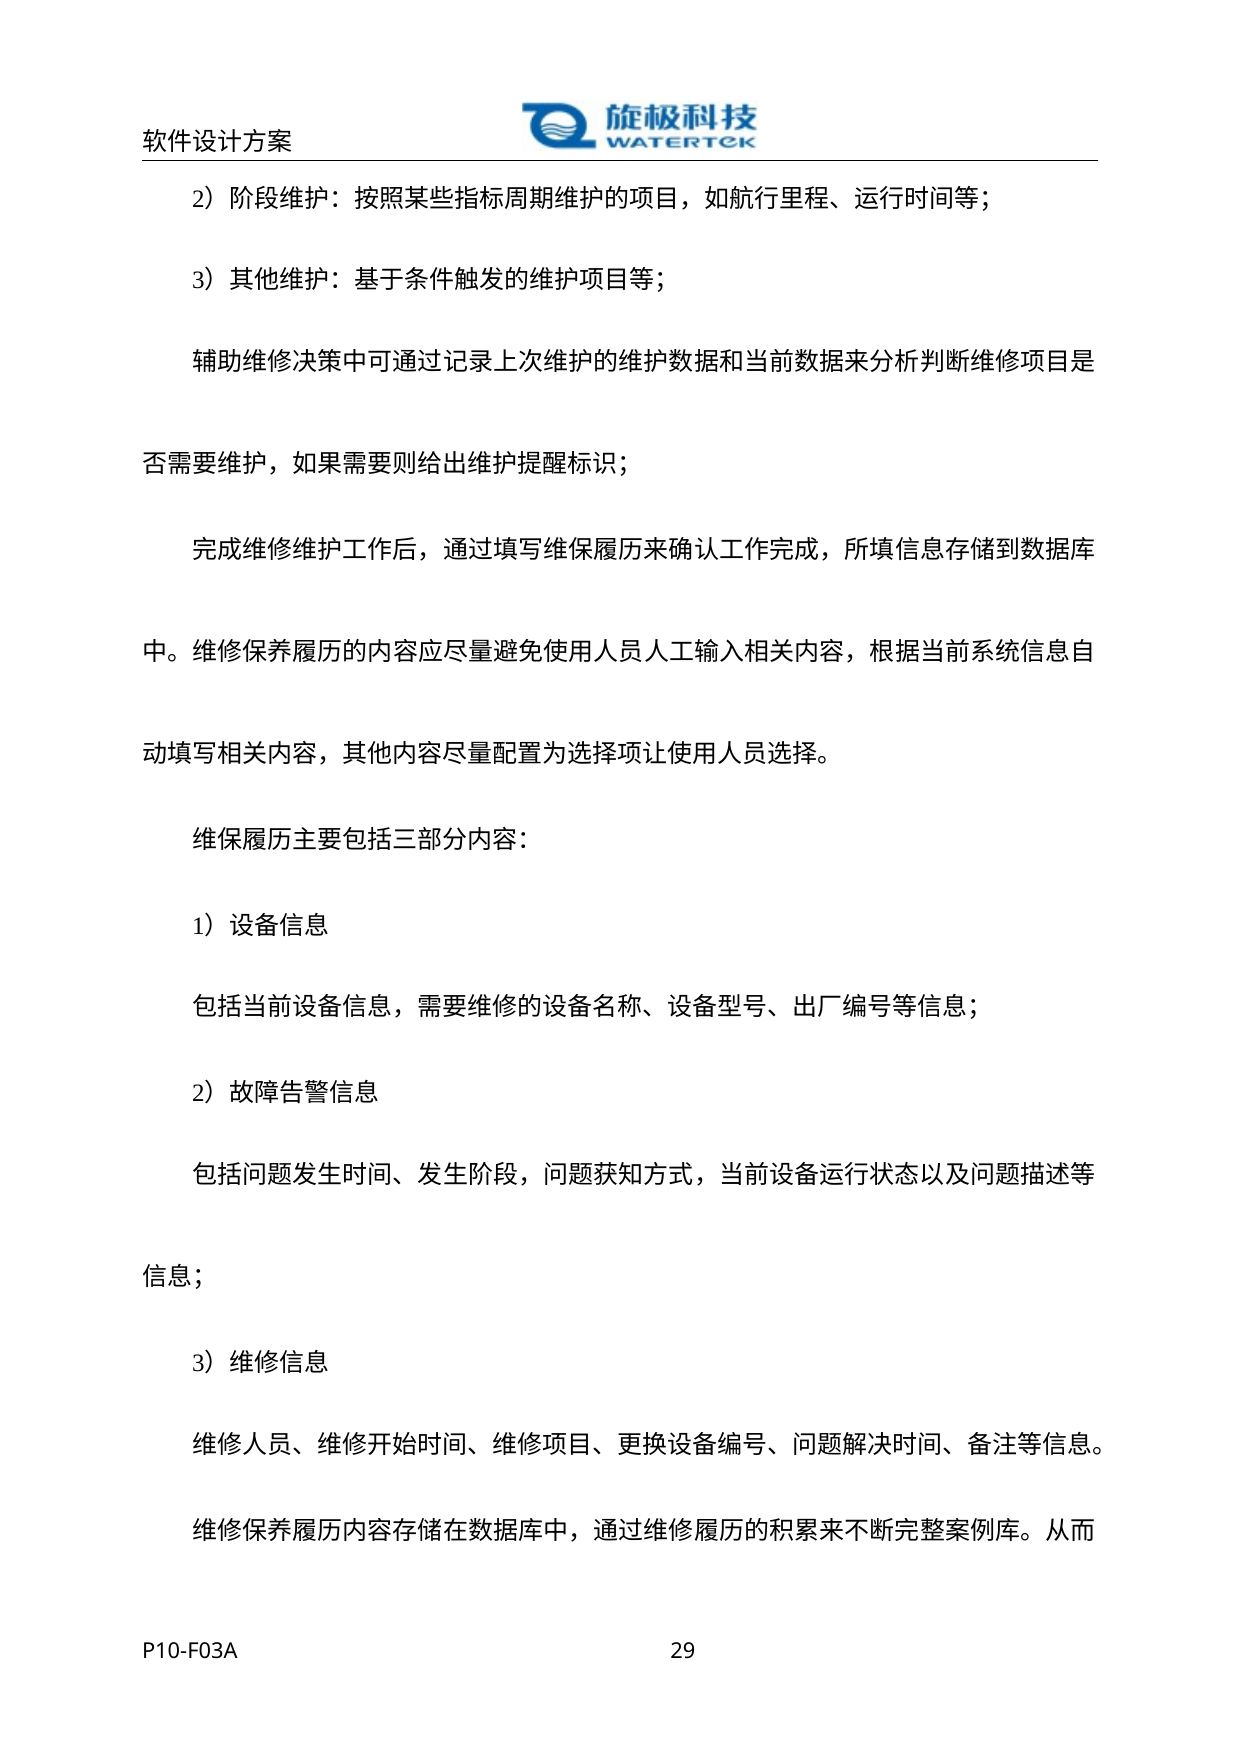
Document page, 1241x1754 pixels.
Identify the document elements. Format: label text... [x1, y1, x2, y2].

text 维修保养履历内容存储在数据库中，通过维修履历的积累来不断完整案例库。从而进一步提高维修决策模型的准确度。 [142, 1494, 1098, 1562]
text 辅助维修决策中可通过记录上次维护的维护数据和当前数据来分析判断维修项目是否需要维护，如果需要则给出维护提醒标识； [142, 326, 1098, 495]
text 2）故障告警信息 [142, 1057, 1098, 1125]
text 维修人员、维修开始时间、维修项目、更换设备编号、问题解决时间、备注等信息。 [142, 1408, 1098, 1476]
text 3）其他维护：基于条件触发的维护项目等； [142, 244, 1098, 312]
picture [521, 100, 760, 151]
text 包括当前设备信息，需要维修的设备名称、设备型号、出厂编号等信息； [142, 971, 1098, 1039]
text 3）维修信息 [142, 1327, 1098, 1394]
text 1）设备信息 [142, 889, 1098, 957]
text 包括问题发生时间、发生阶段，问题获知方式，当前设备运行状态以及问题描述等信息； [142, 1139, 1098, 1308]
text 2）阶段维护：按照某些指标周期维护的项目，如航行里程、运行时间等； [142, 162, 1098, 230]
text 完成维修维护工作后，通过填写维保履历来确认工作完成，所填信息存储到数据库中。维修保养履历的内容应尽量避免使用人员人工输入相关内容，根据当前系统信息自动填写相关内容，其他内容尽量配置为选择项让使用人员选择。 [142, 513, 1098, 785]
text 维保履历主要包括三部分内容： [142, 803, 1098, 871]
